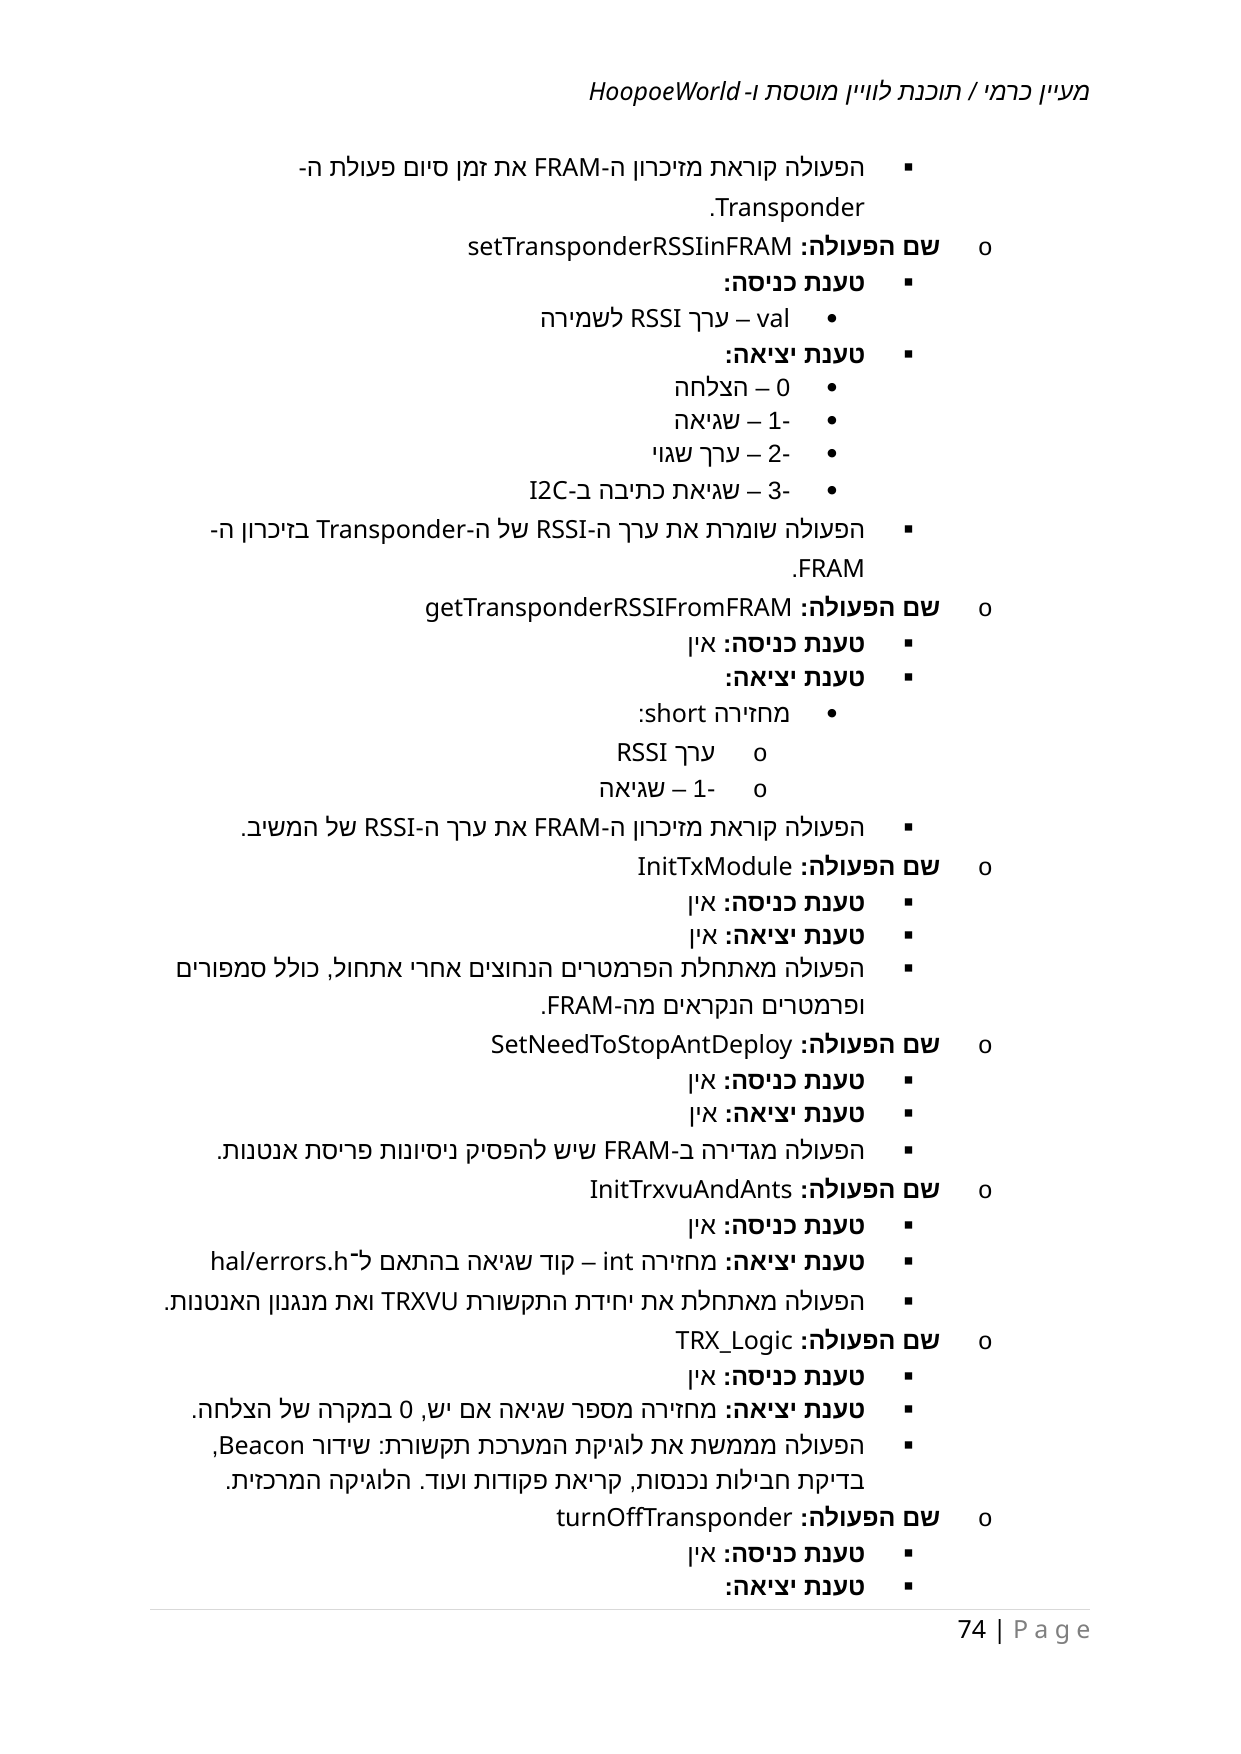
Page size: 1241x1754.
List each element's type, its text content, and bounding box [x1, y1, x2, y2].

list הפעולה מגדירה ב-FRAM שיש להפסיק ניסיונות פריסת אנטנות. [150, 1132, 903, 1166]
list טענת יציאה: אין [150, 1099, 903, 1128]
list -1 – שגיאה [150, 774, 753, 805]
list -1 – שגיאה [150, 406, 828, 435]
list טענת כניסה: [150, 268, 903, 297]
list שם הפעולה: InitTxModule [150, 849, 978, 883]
list הפעולה מממשת את לוגיקת המערכת תקשורת: שידור Beacon, בדיקת חבילות נכנסות, קריאת פקודות ועוד. הלוגיקה המרכזית. [150, 1428, 903, 1495]
list טענת יציאה: [150, 662, 903, 691]
list טענת יציאה: אין [150, 921, 903, 950]
list הפעולה מאתחלת את יחידת התקשורת TRXVU ואת מנגנון האנטנות. [150, 1283, 903, 1317]
list טענת כניסה: אין [150, 1211, 903, 1240]
list הפעולה מאתחלת הפרמטרים הנחוצים אחרי אתחול, כולל סמפורים ופרמטרים הנקראים מה-FRAM. [150, 954, 903, 1022]
list שם הפעולה: setTransponderRSSIinFRAM [150, 228, 978, 263]
list הפעולה קוראת מזיכרון ה-FRAM את זמן סיום פעולת ה-Transponder. [150, 150, 903, 223]
list טענת יציאה: [150, 1572, 903, 1601]
list -3 – שגיאת כתיבה ב-I2C [150, 472, 828, 507]
list טענת כניסה: אין [150, 1539, 903, 1568]
list טענת יציאה: מחזירה int – קוד שגיאה בהתאם ל־hal/errors.h [150, 1244, 903, 1278]
list הפעולה שומרת את ערך ה-RSSI של ה-Transponder בזיכרון ה-FRAM. [150, 512, 903, 585]
list 0 – הצלחה [150, 373, 828, 402]
list שם הפעולה: getTransponderRSSIFromFRAM [150, 590, 978, 624]
list טענת כניסה: אין [150, 1066, 903, 1095]
list הפעולה קוראת מזיכרון ה-FRAM את ערך ה-RSSI של המשיב. [150, 810, 903, 844]
list שם הפעולה: TRX_Logic [150, 1322, 978, 1357]
list שם הפעולה: InitTrxvuAndAnts [150, 1172, 978, 1206]
list מחזירה short: [150, 696, 828, 730]
list val – ערך RSSI לשמירה [150, 301, 828, 335]
list -2 – ערך שגוי [150, 439, 828, 468]
list שם הפעולה: turnOffTransponder [150, 1499, 978, 1534]
list טענת יציאה: מחזירה מספר שגיאה אם יש, 0 במקרה של הצלחה. [150, 1395, 903, 1424]
list טענת יציאה: [150, 340, 903, 369]
list שם הפעולה: SetNeedToStopAntDeploy [150, 1027, 978, 1061]
list ערך RSSI [150, 735, 753, 769]
list טענת כניסה: אין [150, 629, 903, 658]
list טענת כניסה: אין [150, 888, 903, 917]
list טענת כניסה: אין [150, 1362, 903, 1391]
